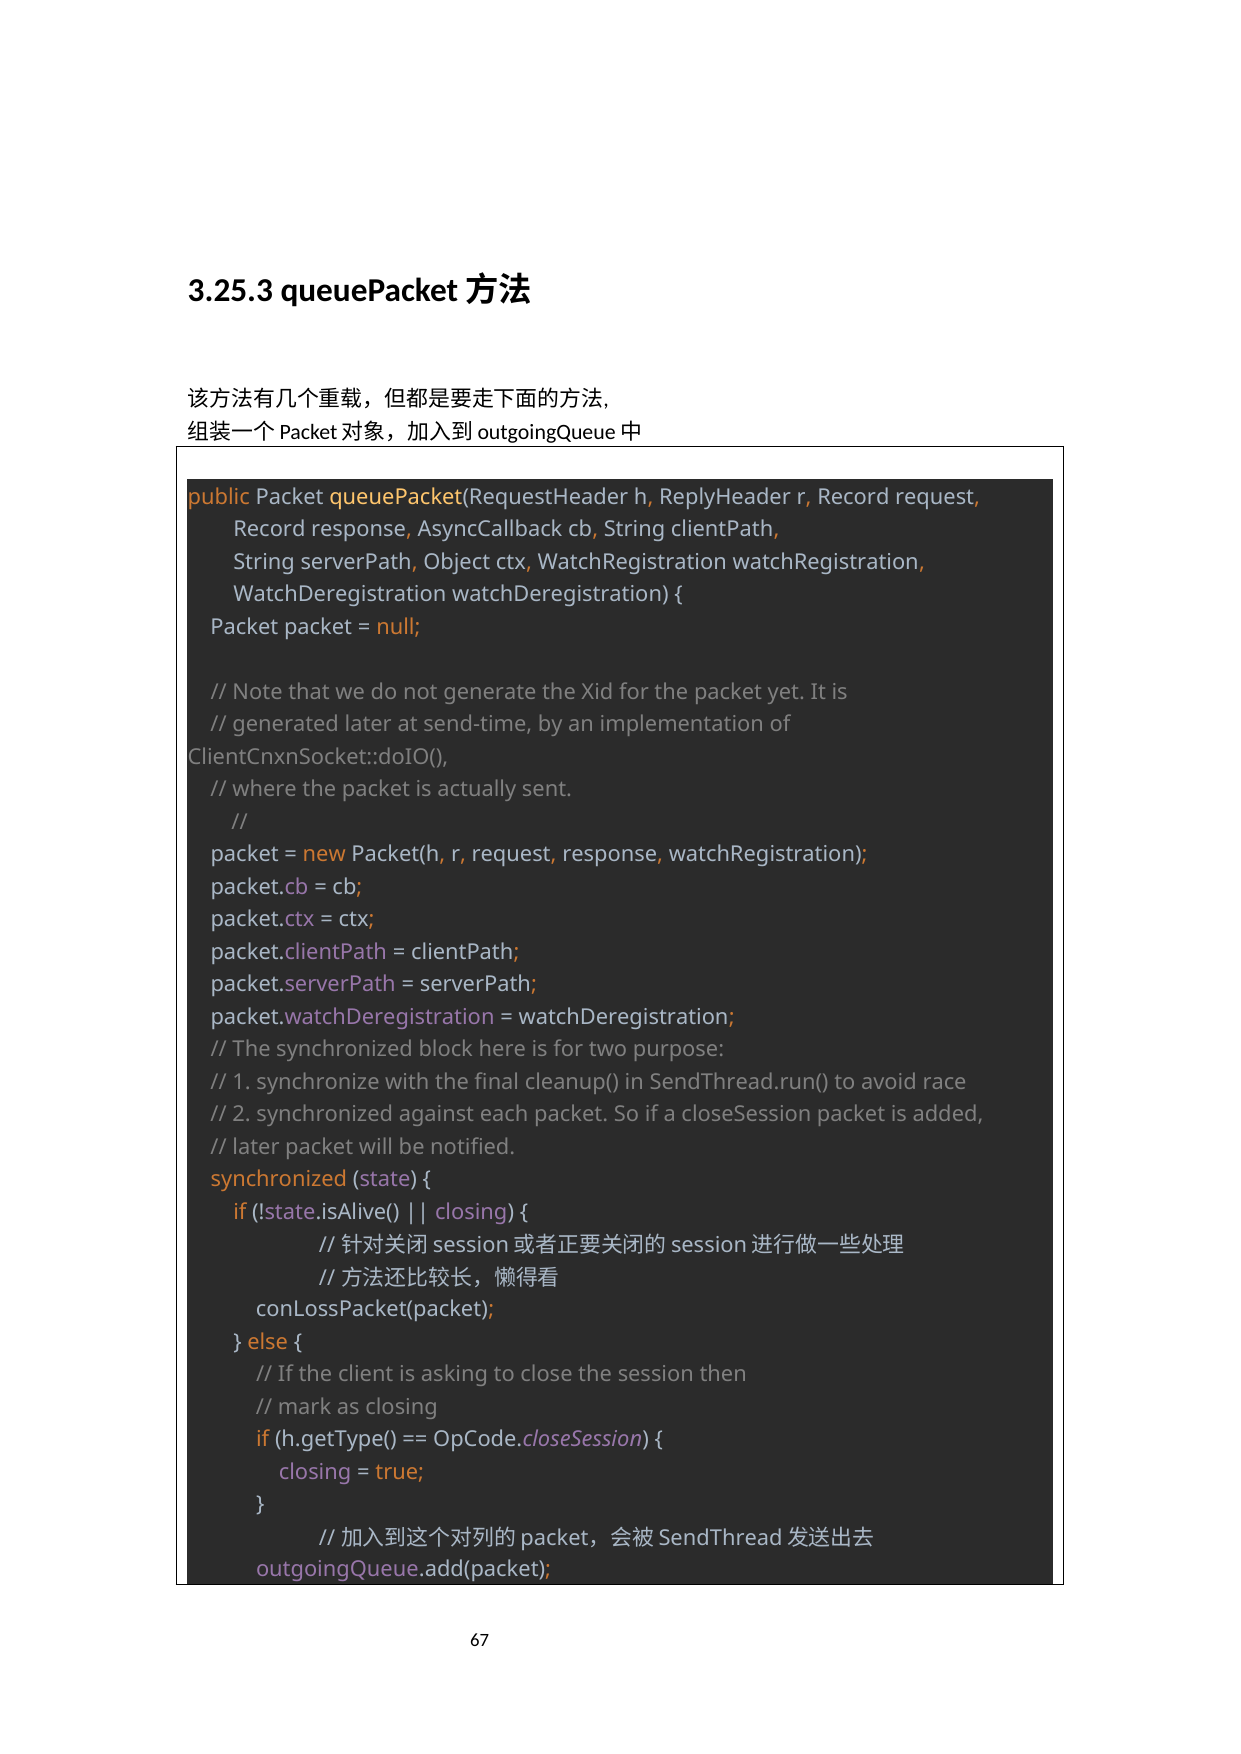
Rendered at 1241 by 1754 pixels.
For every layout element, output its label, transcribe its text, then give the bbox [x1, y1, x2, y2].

text 该方法有几个重载，但都是要走下面的方法, [187, 381, 1053, 413]
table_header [177, 447, 1063, 1584]
subtitle 3.25.3 queuePacket方法 [187, 254, 1053, 319]
text 组装一个Packet对象，加入到outgoingQueue中 [187, 413, 1053, 446]
